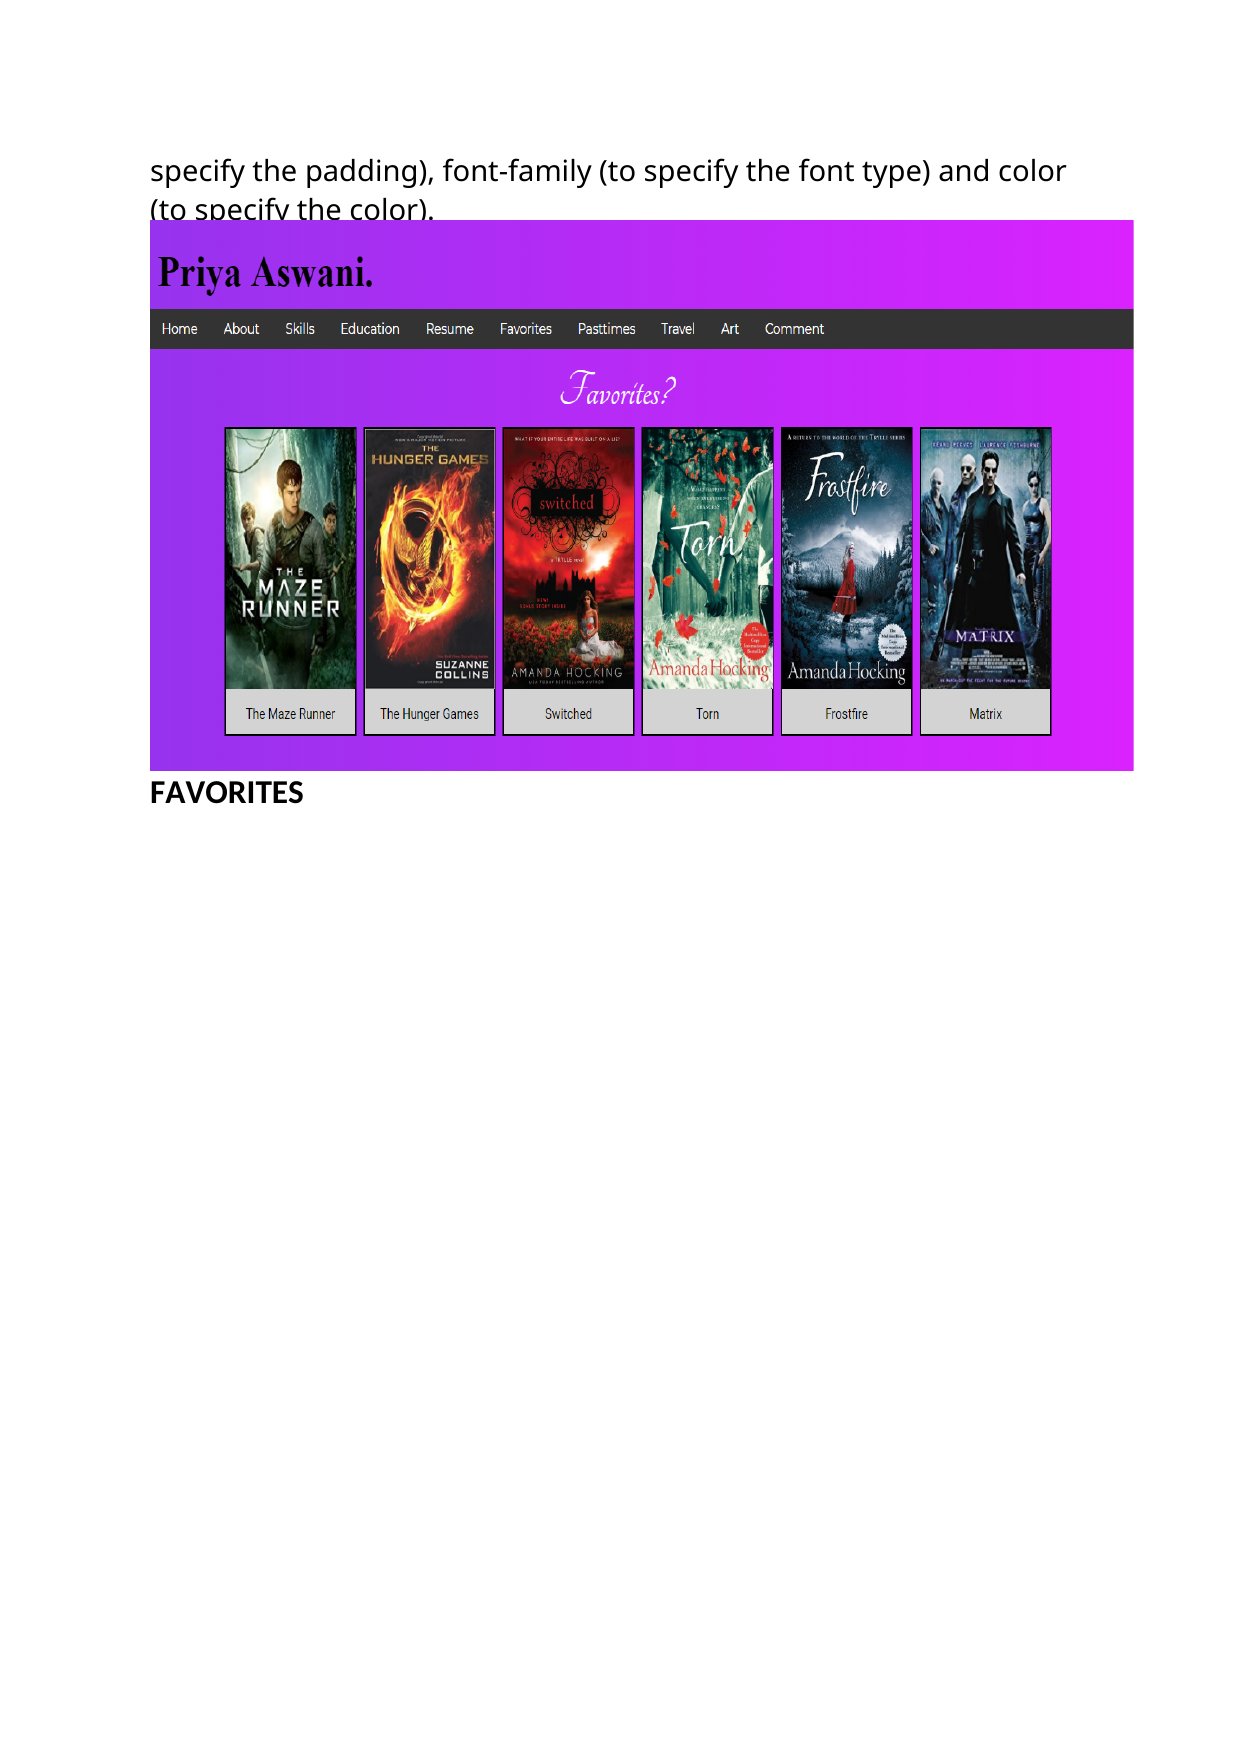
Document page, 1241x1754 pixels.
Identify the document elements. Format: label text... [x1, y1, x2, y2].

picture [150, 220, 1134, 771]
text FAVORITES [150, 771, 1090, 811]
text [150, 150, 1090, 220]
